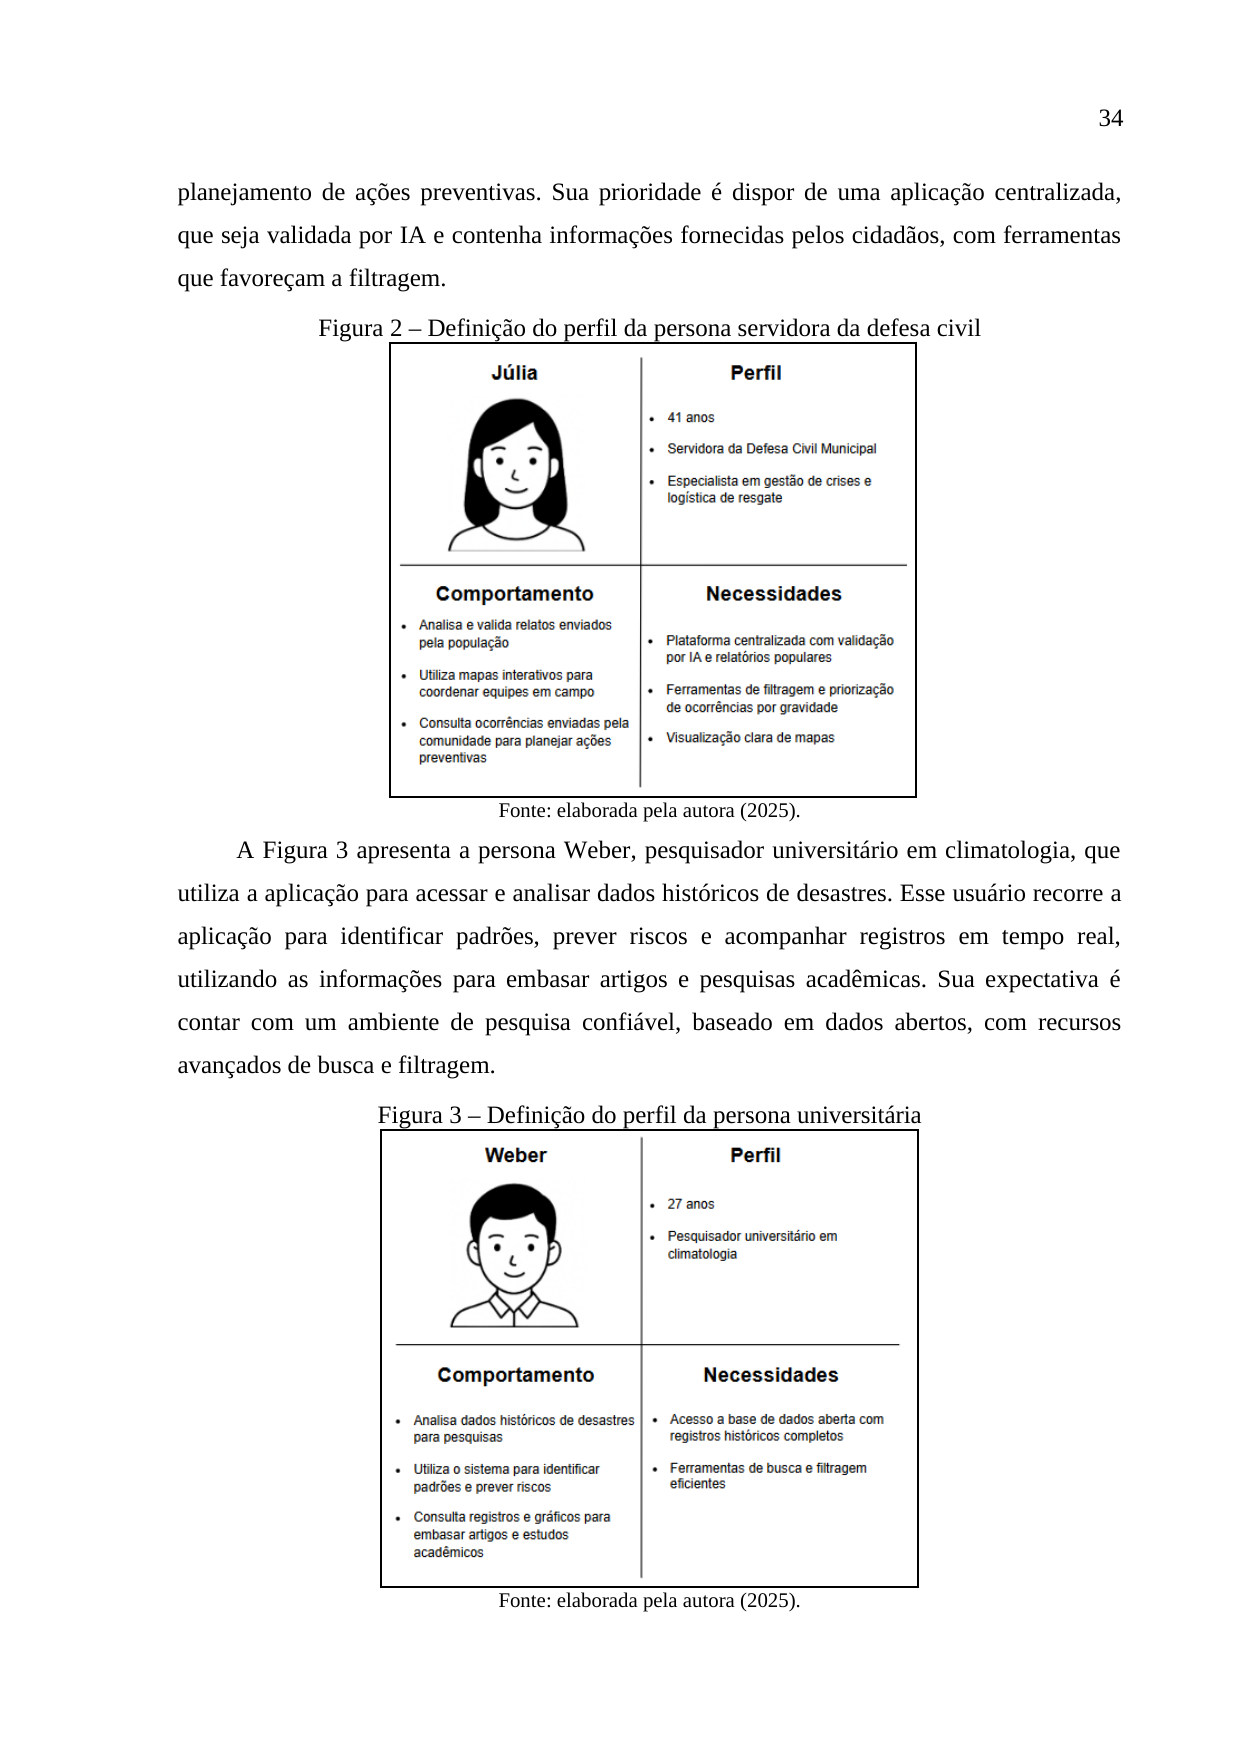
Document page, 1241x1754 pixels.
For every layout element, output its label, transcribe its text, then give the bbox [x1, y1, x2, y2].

picture [391, 344, 915, 796]
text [177, 177, 1122, 292]
text A Figura 3 apresenta a persona Weber, pesquisador universitário em climatologia, que utiliza a aplicação para acessar e analisar dados históricos de desastres. Esse usuário recorre a aplicação para identificar padrões, prever riscos e acompanhar registros em tempo real, utilizando as informações para embasar artigos e pesquisas acadêmicas. Sua expectativa é contar com um ambiente de pesquisa confiável, baseado em dados abertos, com recursos avançados de busca e filtragem. [177, 835, 1122, 1079]
text Fonte: elaborada pela autora (2025). [177, 1588, 1122, 1612]
text Fonte: elaborada pela autora (2025). [177, 798, 1122, 822]
picture [382, 1131, 917, 1586]
